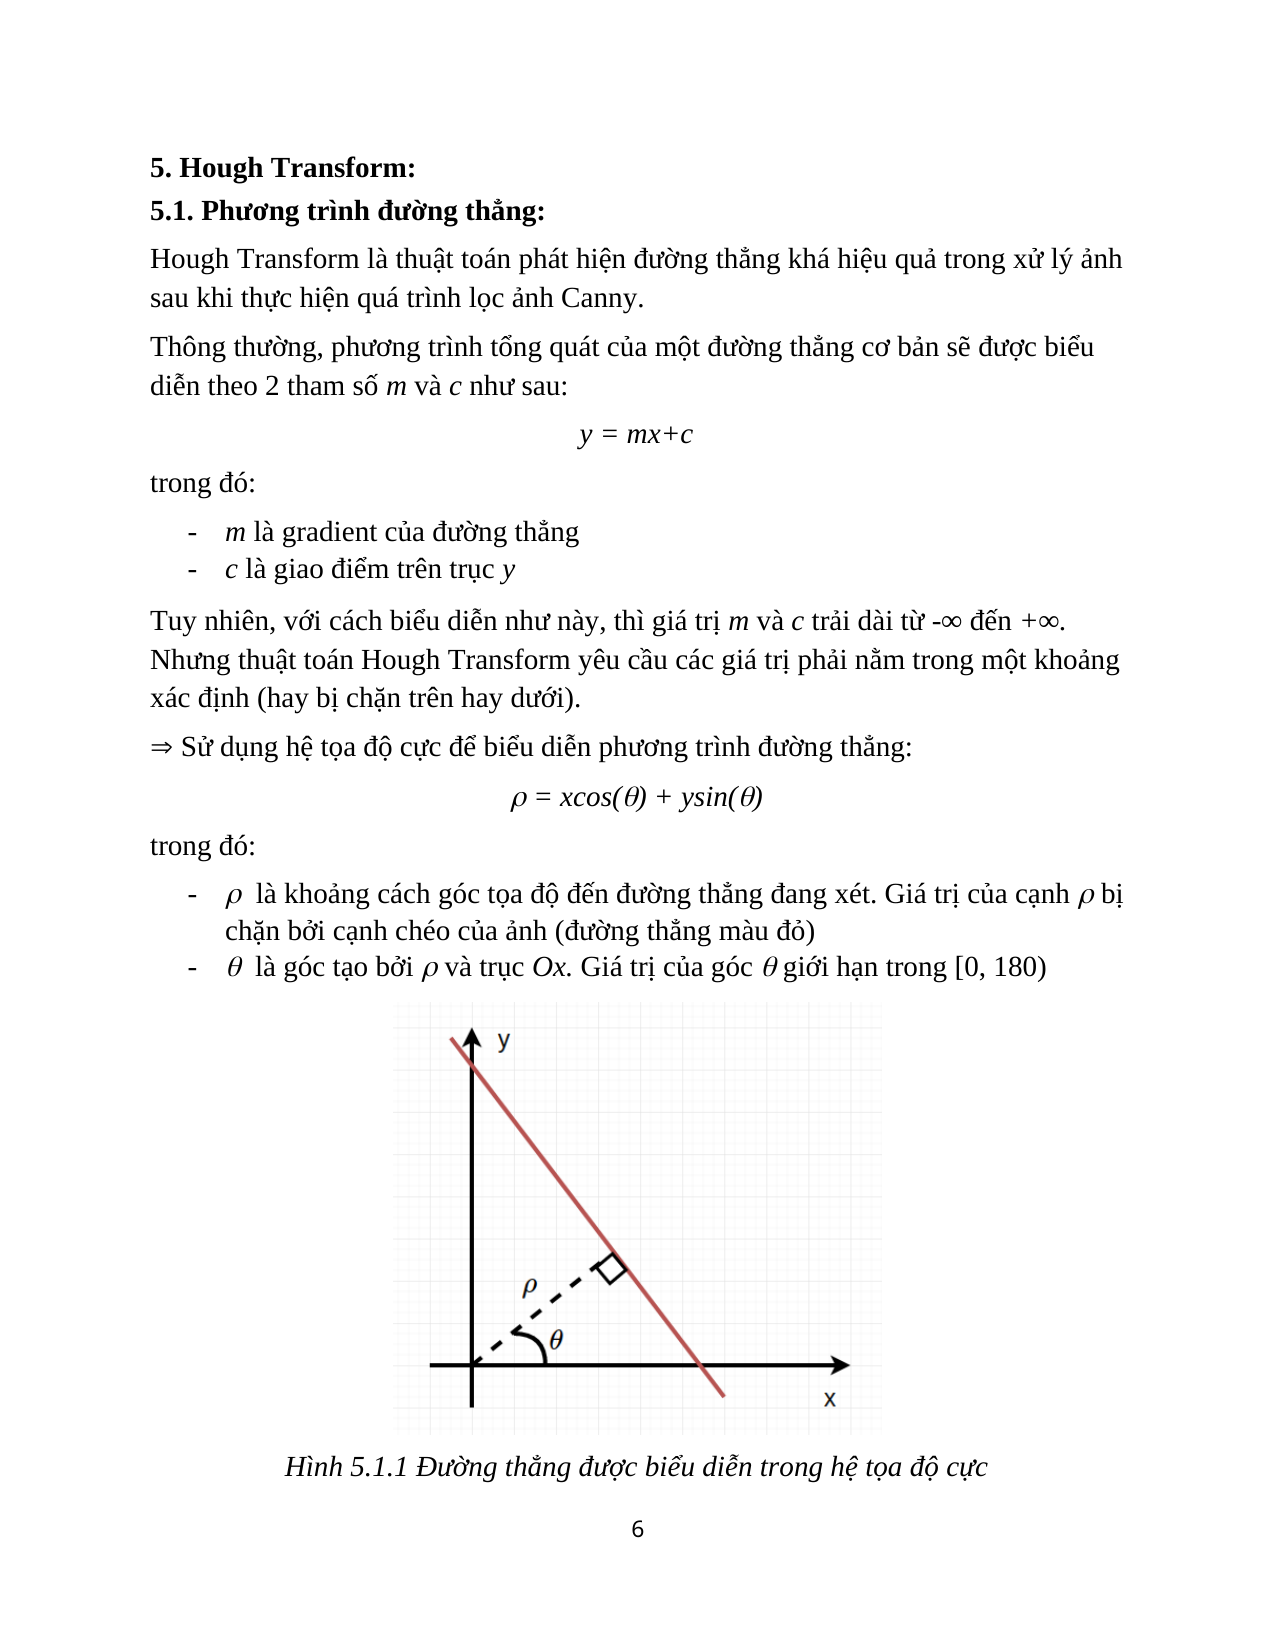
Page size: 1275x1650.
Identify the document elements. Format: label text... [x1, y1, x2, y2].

list là khoảng cách góc tọa độ đến đường thẳng đang xét. Giá trị của cạnh bị chặn bởi cạnh chéo của ảnh (đường thẳng màu đỏ) [187, 877, 1125, 946]
subtitle 5.1. Phương trình đường thẳng: [150, 193, 1125, 226]
text Hình 5.1.1 Đường thẳng được biểu diễn trong hệ tọa độ cực [150, 1449, 1125, 1483]
text Tuy nhiên, với cách biểu diễn như này, thì giá trị m và c trải dài từ -∞ đến +∞. Nhưng thuật toán Hough Transform yêu cầu các giá trị phải nằm trong một khoảng xác định (hay bị chặn trên hay dưới). [150, 603, 1125, 714]
list là góc tạo bởi và trục Ox. Giá trị của góc giới hạn trong [0, 180) [187, 949, 1125, 983]
subtitle 5. Hough Transform: [150, 150, 1125, 183]
text = xcos() + ysin() [150, 779, 1125, 812]
list m là gradient của đường thẳng [187, 514, 1125, 548]
text Hough Transform là thuật toán phát hiện đường thẳng khá hiệu quả trong xử lý ảnh sau khi thực hiện quá trình lọc ảnh Canny. [150, 242, 1125, 314]
list c là giao điểm trên trục y [187, 551, 1125, 584]
text trong đó: [150, 828, 1125, 861]
text trong đó: [150, 466, 1125, 499]
picture [393, 1002, 882, 1435]
text Thông thường, phương trình tổng quát của một đường thẳng cơ bản sẽ được biểu diễn theo 2 tham số m và c như sau: [150, 329, 1125, 401]
text y = mx+c [150, 417, 1125, 450]
text Sử dụng hệ tọa độ cực để biểu diễn phương trình đường thẳng: [150, 729, 1125, 763]
